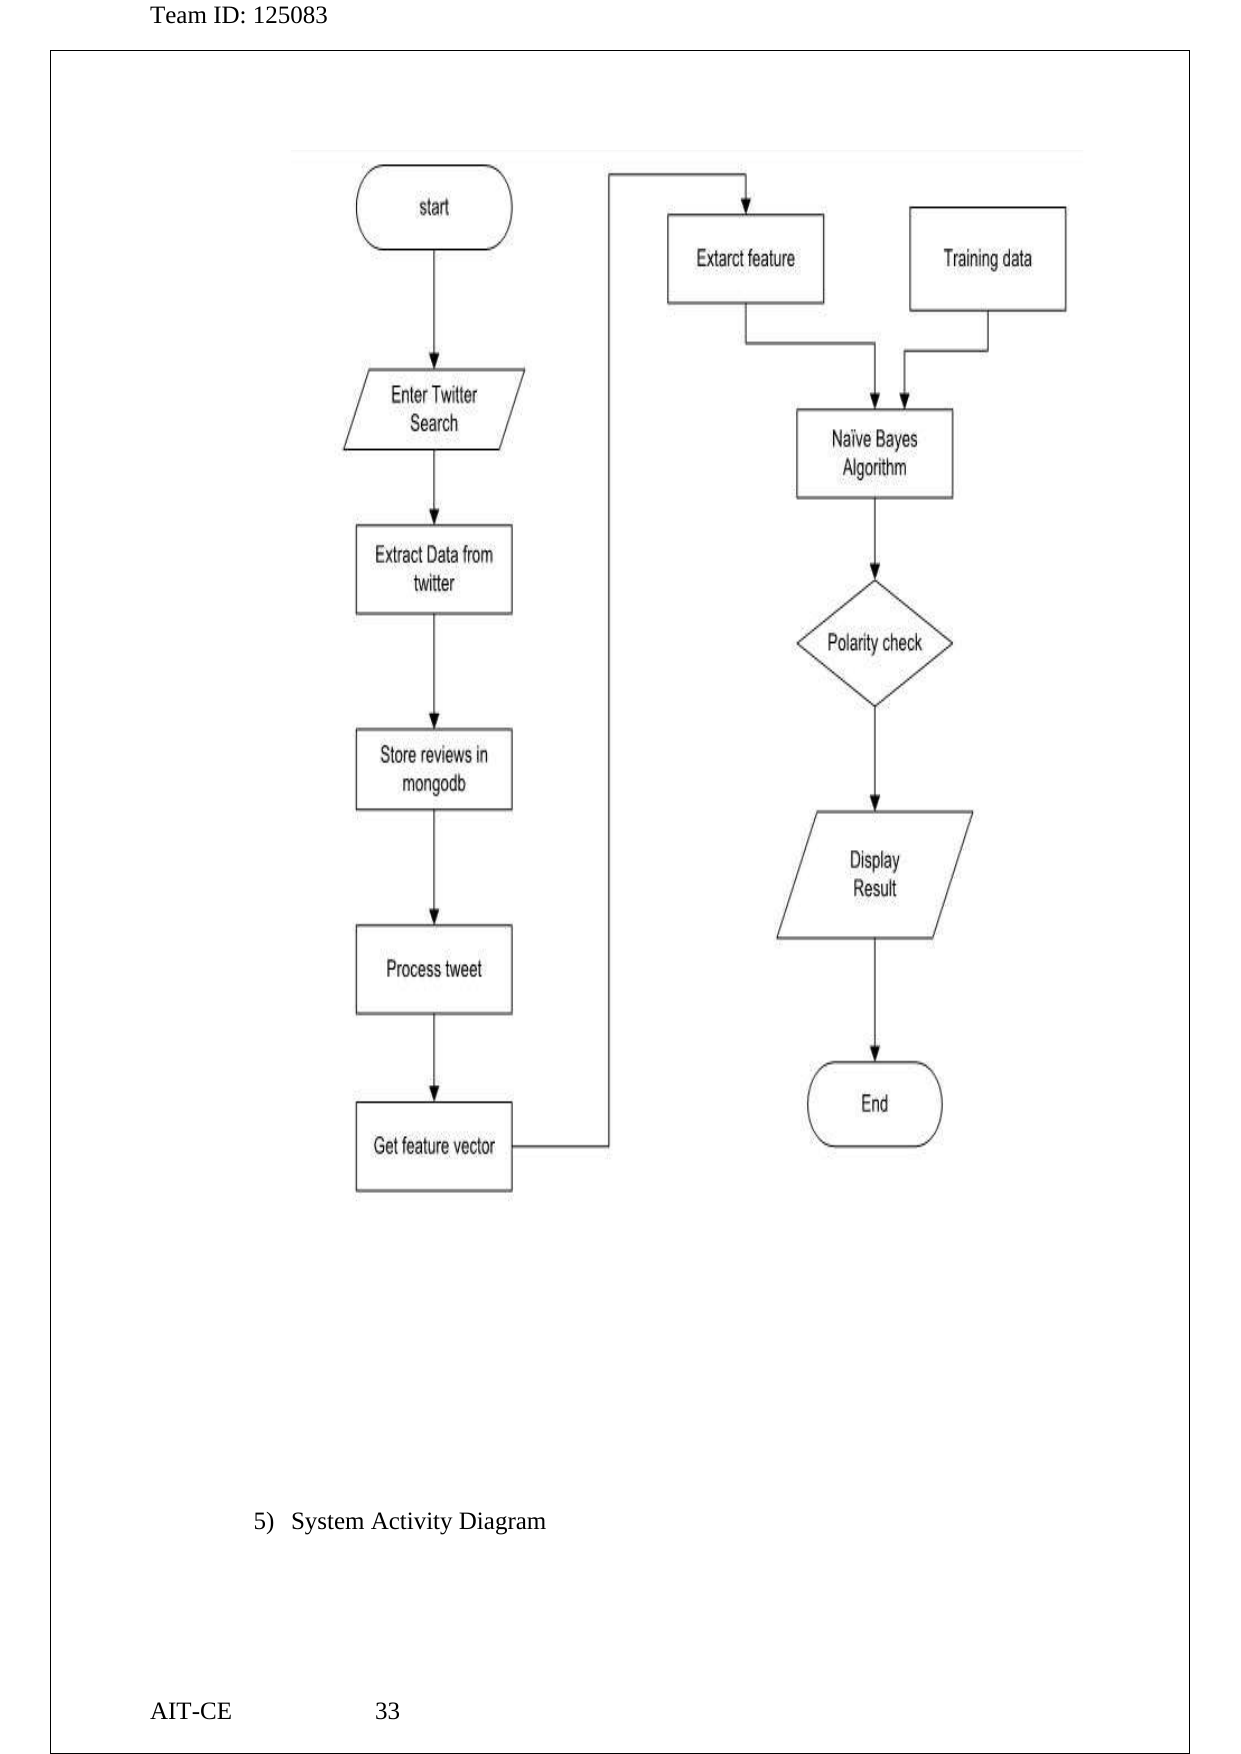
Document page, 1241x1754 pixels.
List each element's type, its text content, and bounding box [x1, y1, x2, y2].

list System Activity Diagram [253, 1506, 1090, 1535]
